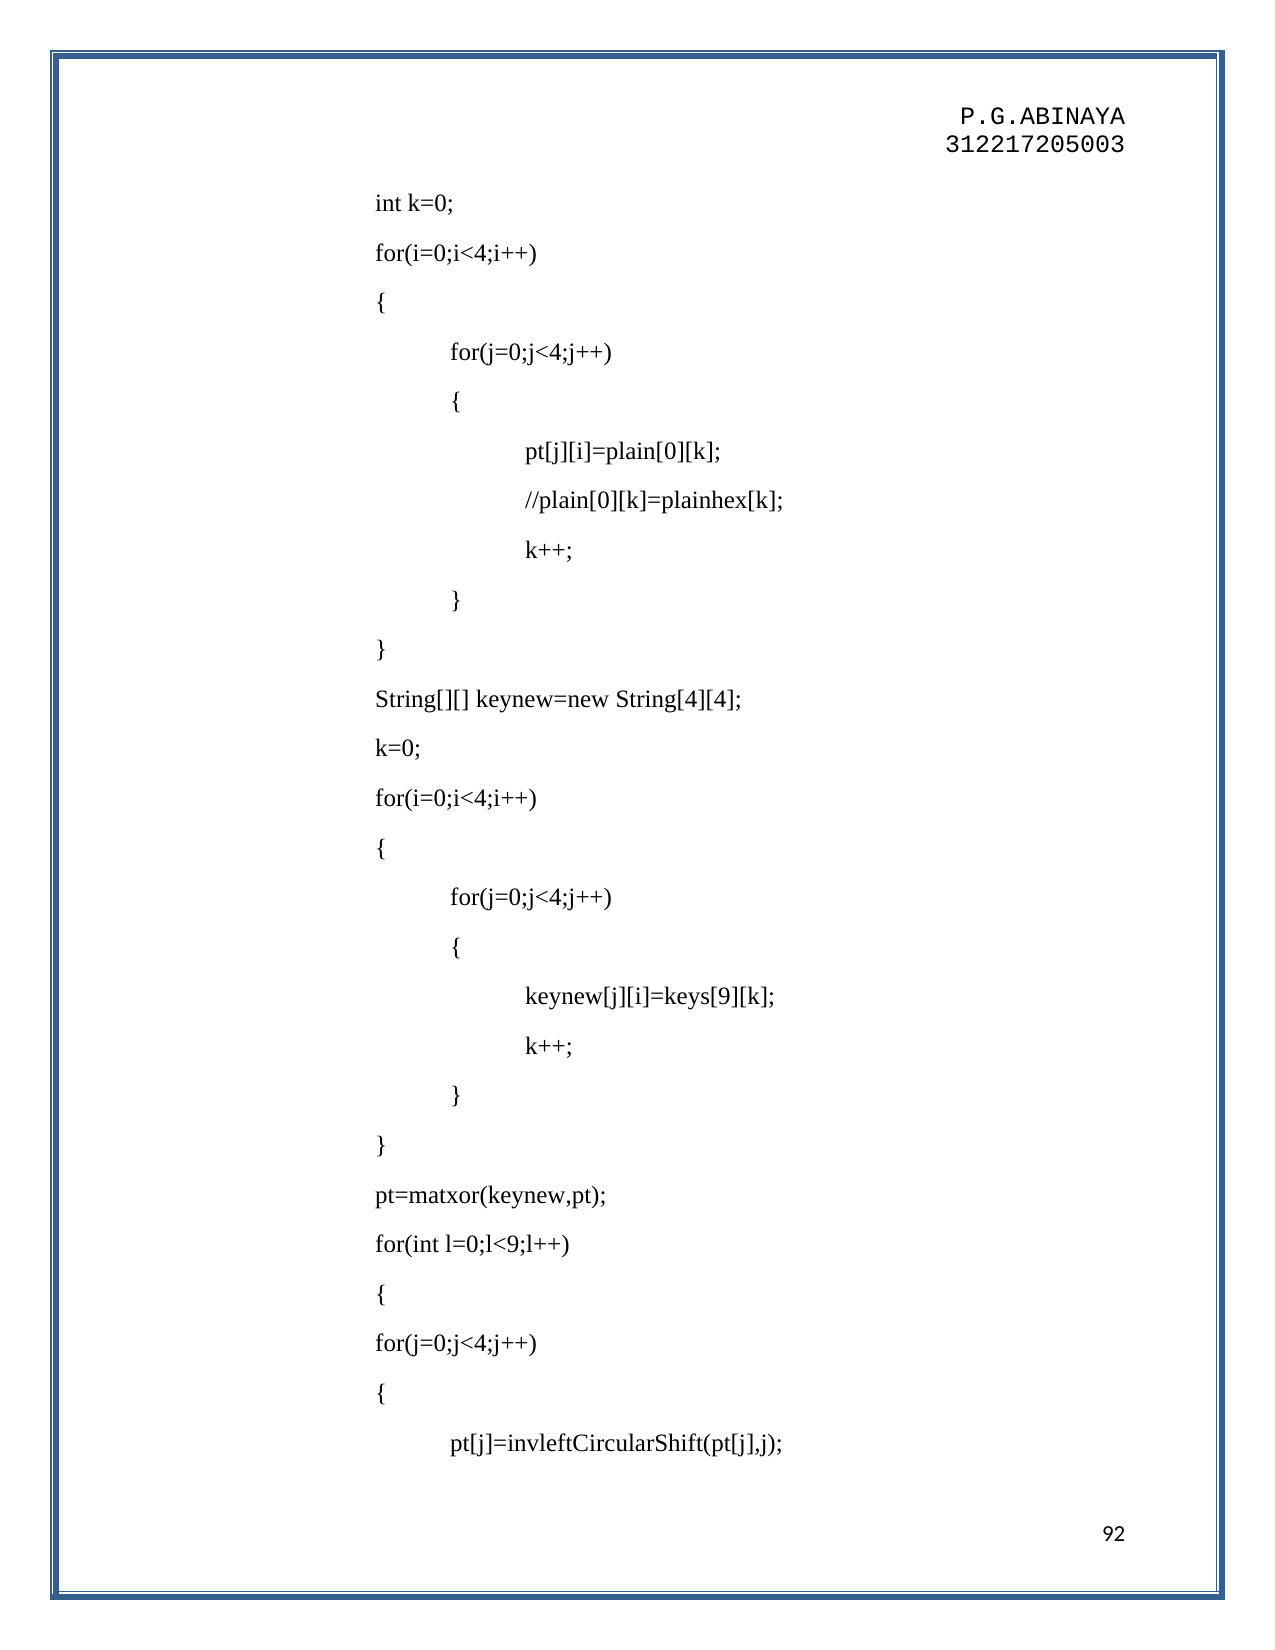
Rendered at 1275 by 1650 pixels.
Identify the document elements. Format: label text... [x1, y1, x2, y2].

text pt[j]=invleftCircularShift(pt[j],j); [150, 1428, 1172, 1456]
text { [150, 287, 1172, 316]
text k++; [150, 535, 1172, 564]
text int k=0; [150, 188, 1172, 217]
text } [150, 634, 1172, 663]
text } [150, 585, 1172, 613]
text for(i=0;i<4;i++) [150, 783, 1172, 812]
text pt[j][i]=plain[0][k]; [150, 436, 1172, 465]
text k++; [150, 1031, 1172, 1060]
text for(j=0;j<4;j++) [150, 1328, 1172, 1357]
text for(j=0;j<4;j++) [150, 337, 1172, 366]
text for(int l=0;l<9;l++) [150, 1229, 1172, 1258]
text for(i=0;i<4;i++) [150, 238, 1172, 266]
text { [150, 1279, 1172, 1308]
text k=0; [150, 733, 1172, 762]
text { [150, 932, 1172, 961]
text { [150, 386, 1172, 415]
text //plain[0][k]=plainhex[k]; [150, 486, 1172, 514]
text } [150, 1081, 1172, 1109]
text { [150, 1378, 1172, 1407]
text pt=matxor(keynew,pt); [150, 1180, 1172, 1208]
text } [150, 1130, 1172, 1159]
text String[][] keynew=new String[4][4]; [150, 684, 1172, 713]
text for(j=0;j<4;j++) [150, 882, 1172, 911]
text keynew[j][i]=keys[9][k]; [150, 981, 1172, 1010]
text { [150, 833, 1172, 861]
